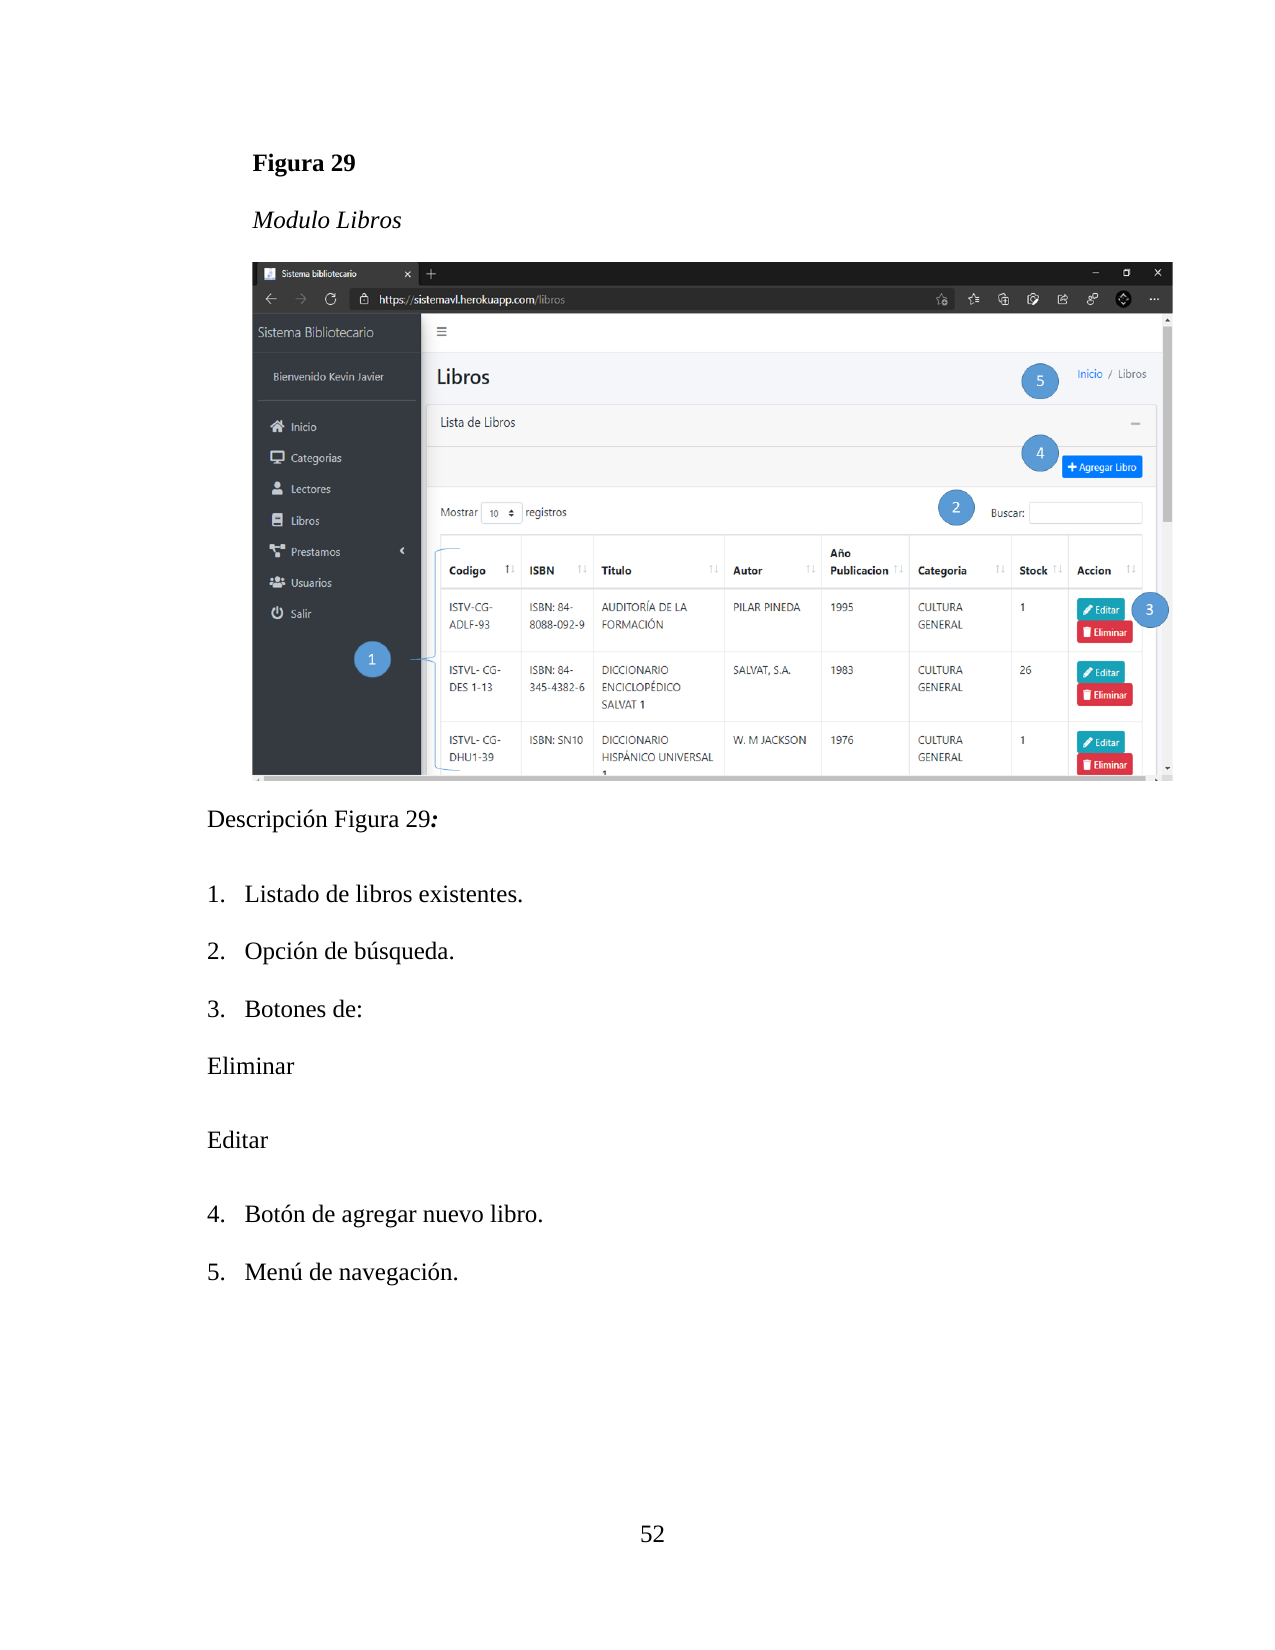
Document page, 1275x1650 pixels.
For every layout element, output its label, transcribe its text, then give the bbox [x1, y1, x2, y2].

picture [252, 262, 1173, 781]
text Descripción Figura 36: [177, 804, 1098, 833]
list Opción de búsqueda. [207, 936, 1098, 965]
text Eliminar [177, 1051, 1098, 1080]
list Menú de navegación. [207, 1257, 1098, 1286]
list Botones de: [207, 994, 1098, 1022]
list Listado de libros existentes. [207, 879, 1098, 907]
text Figura 29 Modulo Libros [252, 148, 1098, 234]
text Editar [177, 1125, 1098, 1154]
list Botón de agregar nuevo libro. [207, 1199, 1098, 1228]
